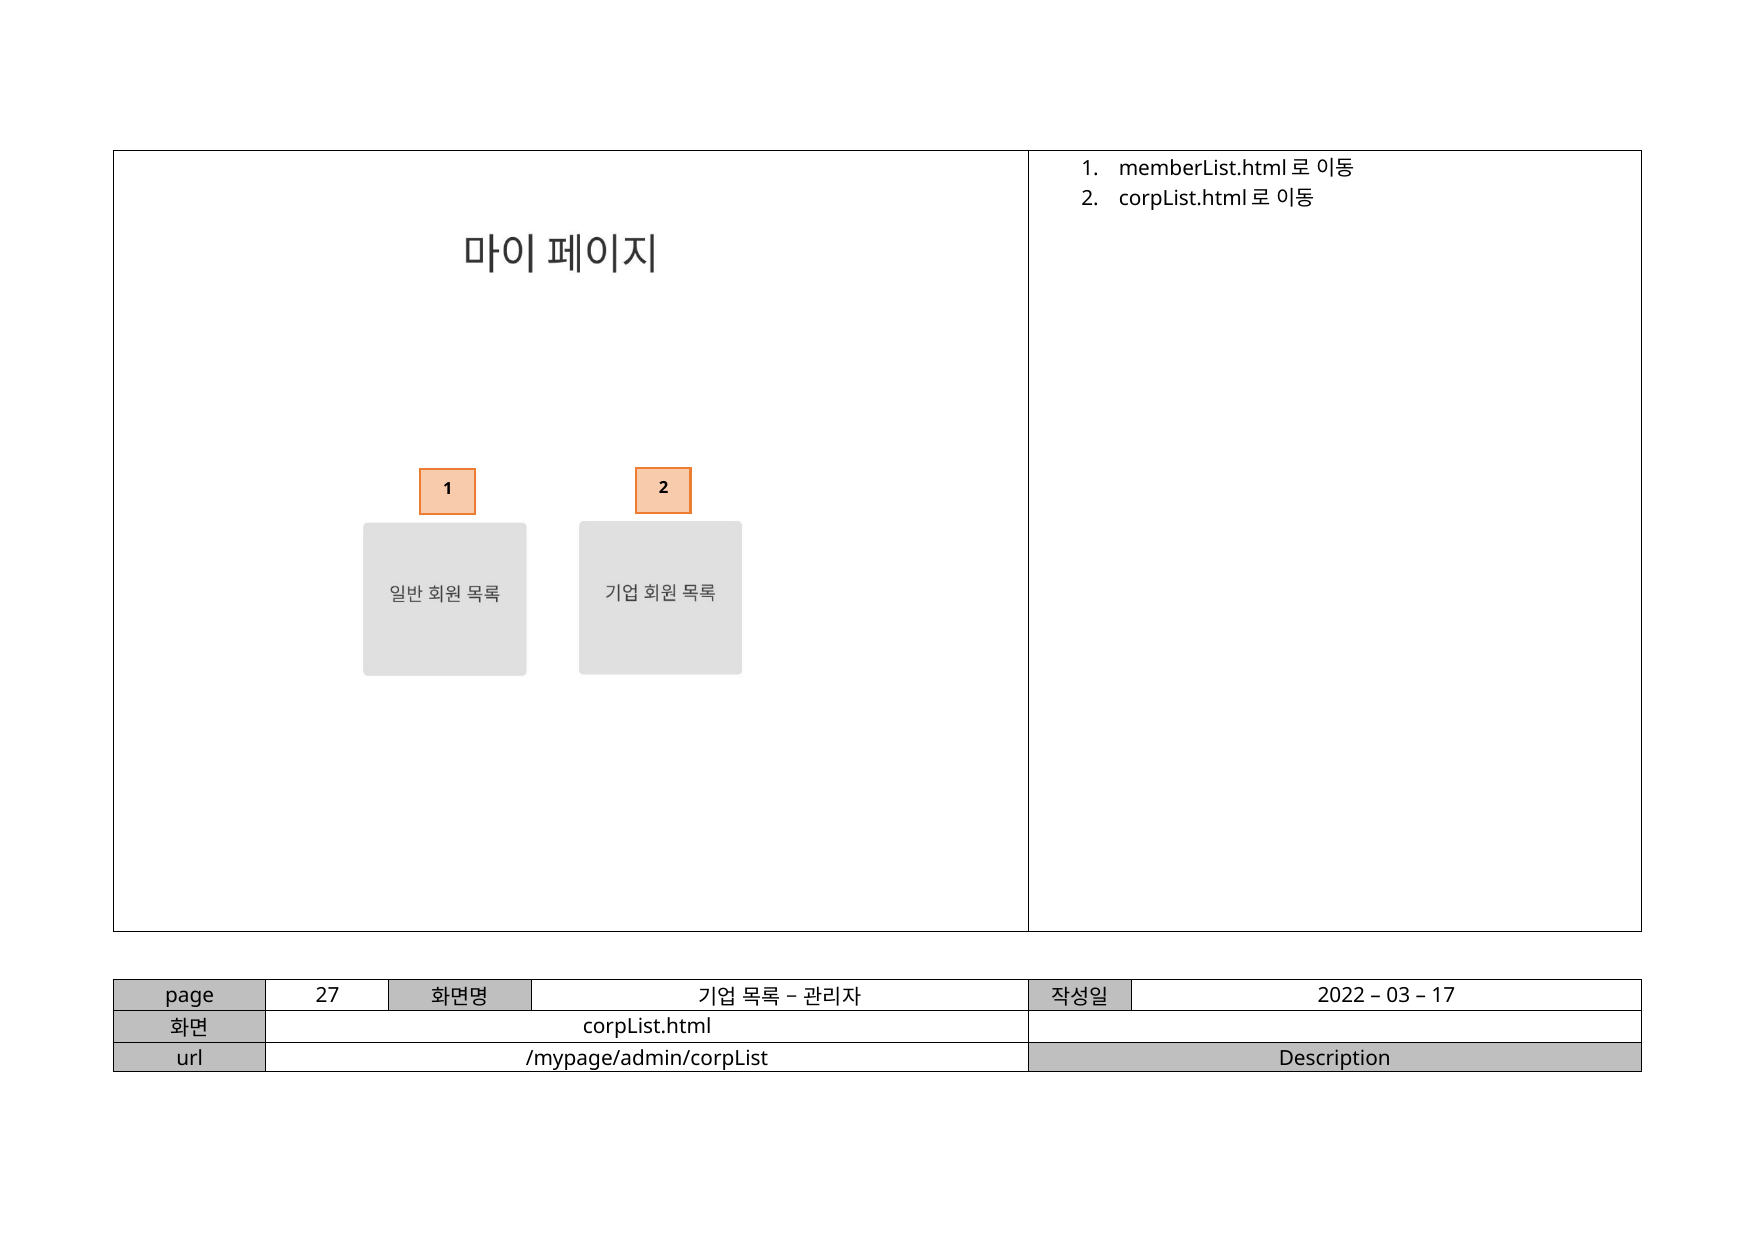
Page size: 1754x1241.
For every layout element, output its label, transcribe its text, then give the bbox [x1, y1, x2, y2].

table_cell corpList.html [266, 1011, 1028, 1042]
table_cell memberList.html로 이동 corpList.html로 이동 [1029, 151, 1641, 931]
table_header 2022 – 03 – 17 [1132, 980, 1641, 1010]
table_cell Description [1029, 1043, 1641, 1071]
table_header 화면명 [389, 980, 531, 1010]
table_header 27 [266, 980, 388, 1010]
table_cell [114, 151, 1028, 931]
picture [124, 151, 1016, 929]
table_cell url [114, 1043, 265, 1071]
table_header page [114, 980, 265, 1010]
table_cell [1029, 1011, 1641, 1042]
table_header 작성일 [1029, 980, 1131, 1010]
table_cell /mypage/admin/corpList [266, 1043, 1028, 1071]
table_cell 화면 [114, 1011, 265, 1042]
table_header 기업 목록 – 관리자 [532, 980, 1028, 1010]
